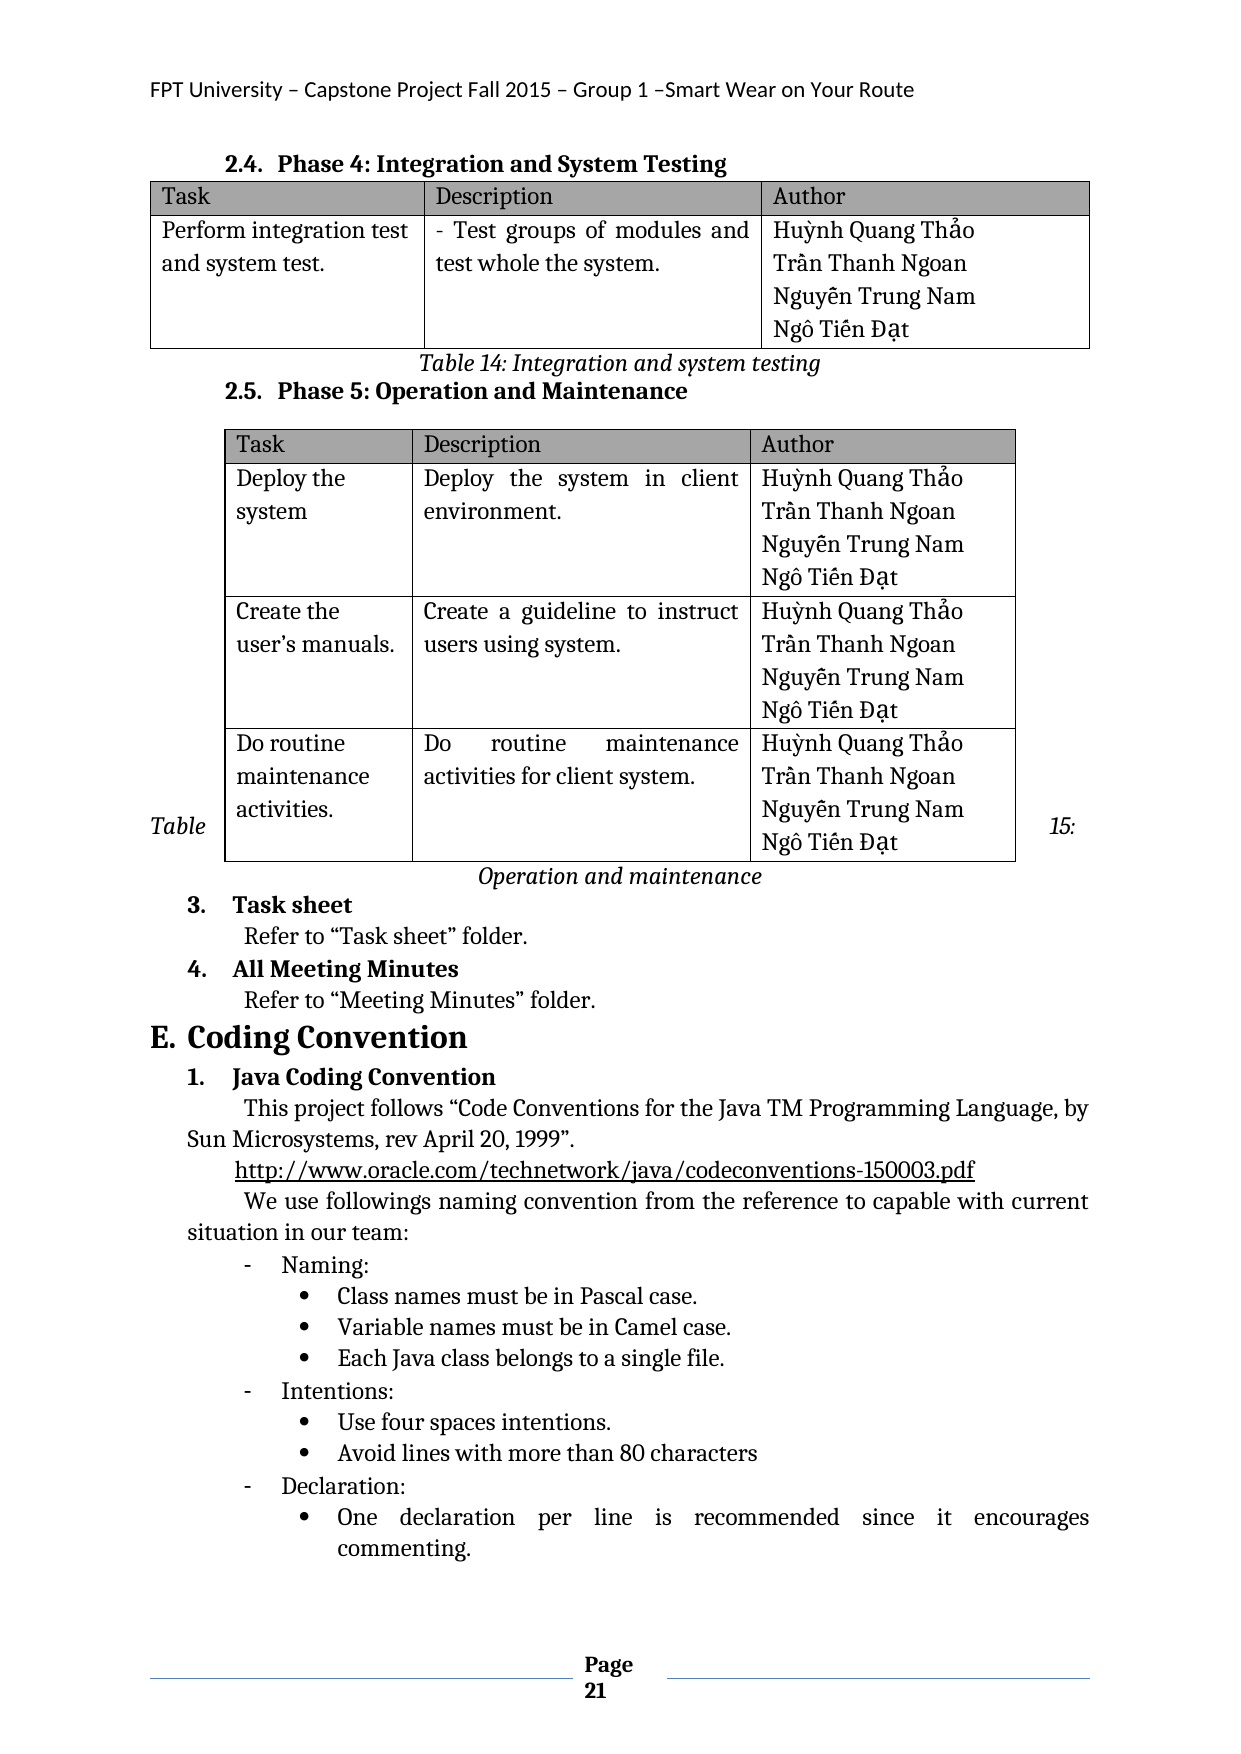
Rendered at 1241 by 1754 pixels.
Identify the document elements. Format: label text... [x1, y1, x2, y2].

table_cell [762, 216, 1089, 347]
list One declaration per line is recommended since it encourages commenting. [300, 1503, 1090, 1563]
table_header Author [751, 430, 1015, 463]
table_header Description [425, 182, 761, 215]
list Refer to “Meeting Minutes” folder. [187, 986, 1090, 1014]
table_header Description [413, 430, 750, 463]
subtitle Phase 5: Operation and Maintenance [225, 377, 1090, 406]
list Declaration: [244, 1470, 1090, 1501]
table_cell Perform integration test and system test. [151, 216, 424, 347]
table_cell Huỳnh Quang Thảo Trần Thanh Ngoan Nguyễn Trung Nam Ngô Tiến Đạt [751, 464, 1015, 596]
list Class names must be in Pascal case. [300, 1282, 1090, 1311]
table_cell Create the user’s manuals. [226, 597, 412, 728]
subtitle Coding Convention [150, 1019, 1090, 1057]
list Naming: [244, 1249, 1090, 1280]
subtitle Java Coding Convention [187, 1063, 1090, 1092]
text Table 14: Integration and system testing [150, 349, 1090, 377]
subtitle Phase 4: Integration and System Testing [225, 150, 1090, 179]
table_cell Do routine maintenance activities for client system. [413, 729, 750, 861]
table_cell Deploy the system [226, 464, 412, 596]
table_header Author [762, 182, 1089, 215]
list Use four spaces intentions. [300, 1408, 1090, 1437]
list Each Java class belongs to a single file. [300, 1344, 1090, 1373]
text We use followings naming convention from the reference to capable with current situation in our team: [187, 1187, 1090, 1247]
text http://www.oracle.com/technetwork/java/codeconventions-150003.pdf [197, 1156, 1090, 1185]
text Table 15: Operation and maintenance [150, 812, 1090, 891]
table_cell Huỳnh Quang Thảo Trần Thanh Ngoan Nguyễn Trung Nam Ngô Tiến Đạt [751, 597, 1015, 728]
table_cell Deploy the system in client environment. [413, 464, 750, 596]
subtitle Task sheet [187, 891, 1090, 919]
text This project follows “Code Conventions for the Java TM Programming Language, by Sun Microsystems, rev April 20, 1999”. [187, 1094, 1090, 1154]
table_header Task [151, 182, 424, 215]
list Refer to “Task sheet” folder. [187, 922, 1090, 951]
table_cell Do routine maintenance activities. [226, 729, 412, 861]
table_header Task [226, 430, 412, 463]
table_cell Create a guideline to instruct users using system. [413, 597, 750, 728]
list Intentions: [244, 1375, 1090, 1406]
list Avoid lines with more than 80 characters [300, 1439, 1090, 1468]
list Variable names must be in Camel case. [300, 1313, 1090, 1342]
table_cell Huỳnh Quang Thảo Trần Thanh Ngoan Nguyễn Trung Nam Ngô Tiến Đạt [751, 729, 1015, 861]
subtitle All Meeting Minutes [187, 955, 1090, 983]
table_cell - Test groups of modules and test whole the system. [425, 216, 761, 347]
